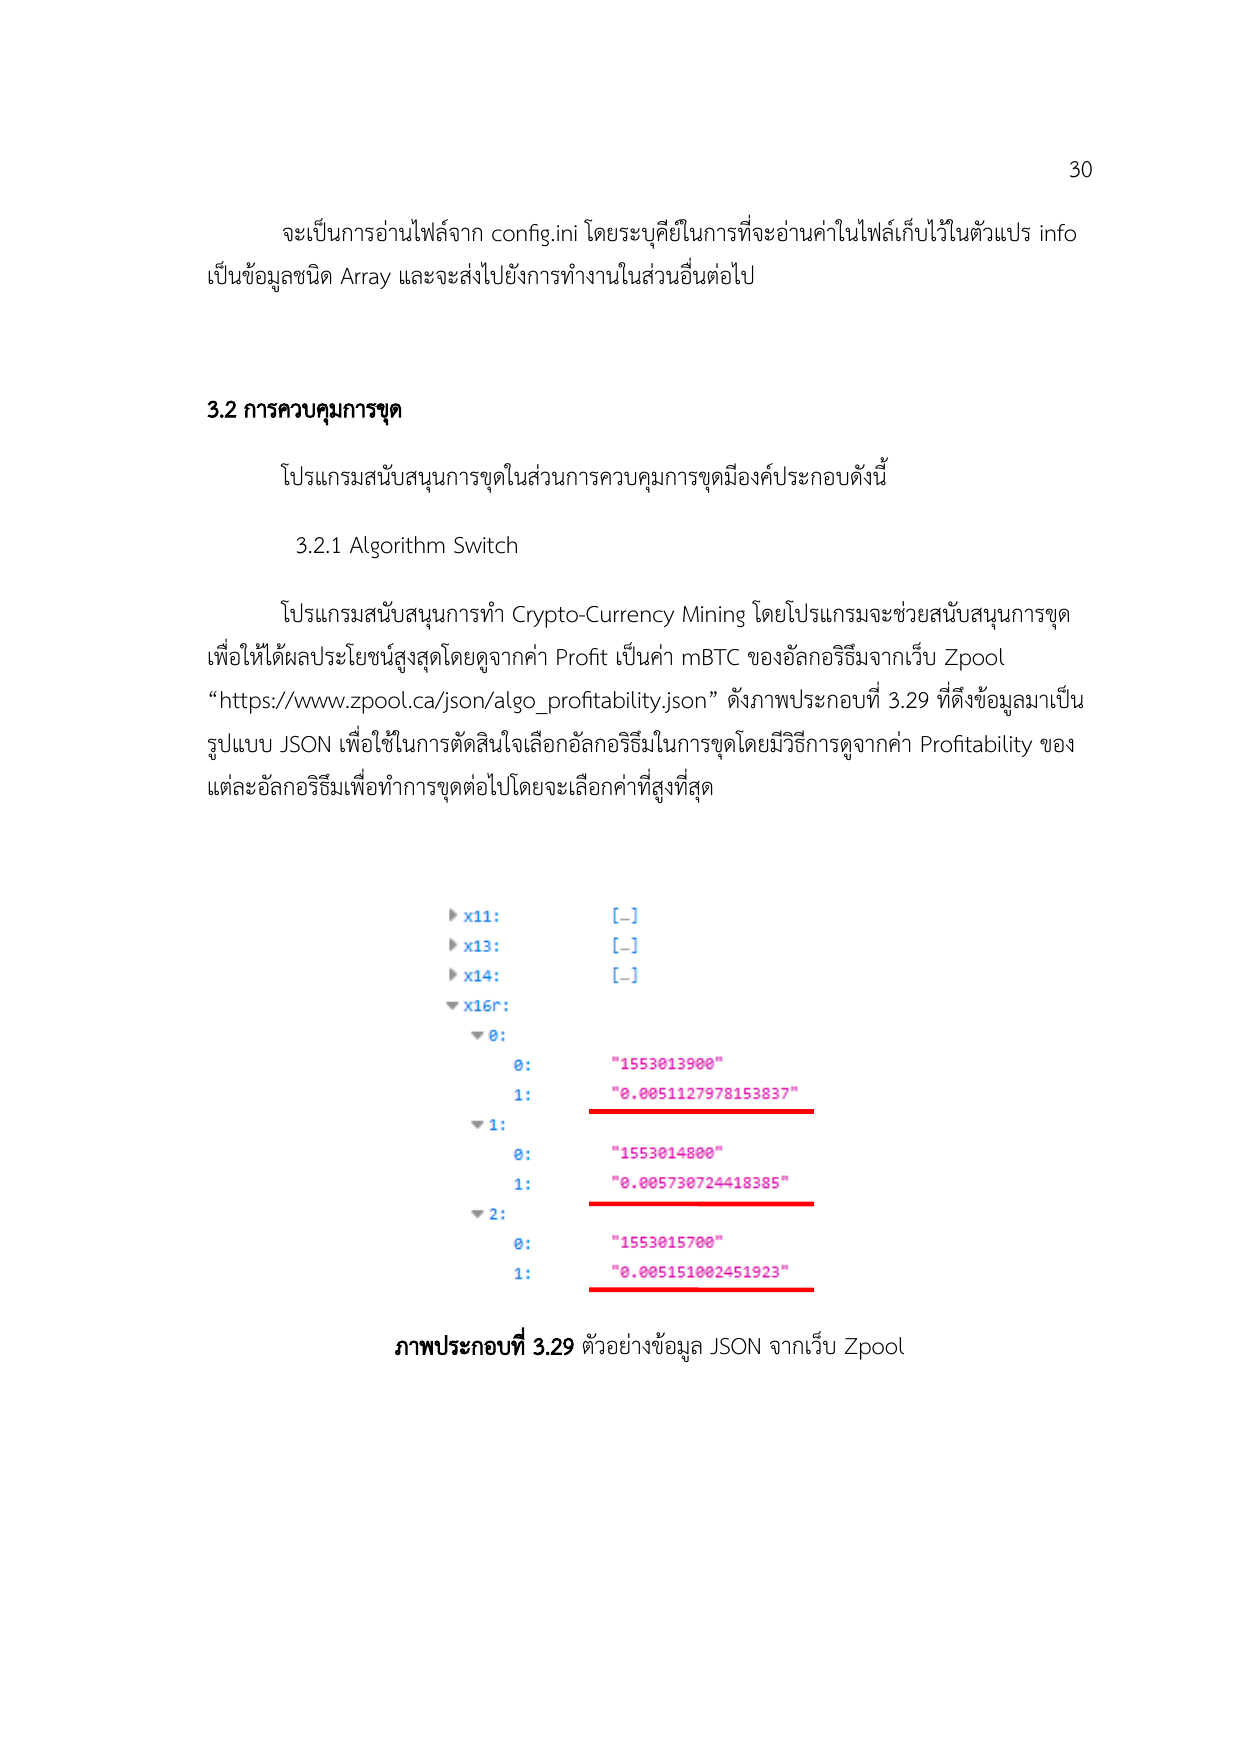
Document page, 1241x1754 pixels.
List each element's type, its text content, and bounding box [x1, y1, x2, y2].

subtitle โปรแกรมสนับสนุนการขุดในส่วนการควบคุมการขุดมีองค์ประกอบดังนี้ [207, 456, 1092, 494]
subtitle การควบคุมการขุด [207, 388, 1092, 425]
picture [437, 894, 862, 1295]
text จะเป็นการอ่านไฟล์จาก config.ini โดยระบุคีย์ในการที่จะอ่านค่าในไฟล์เก็บไว้ในตัวแปร info เป็นข้อมูลชนิด Array และจะส่งไปยังการทำงานในส่วนอื่นต่อไป [207, 212, 1092, 293]
subtitle Algorithm Switch [207, 524, 1092, 562]
